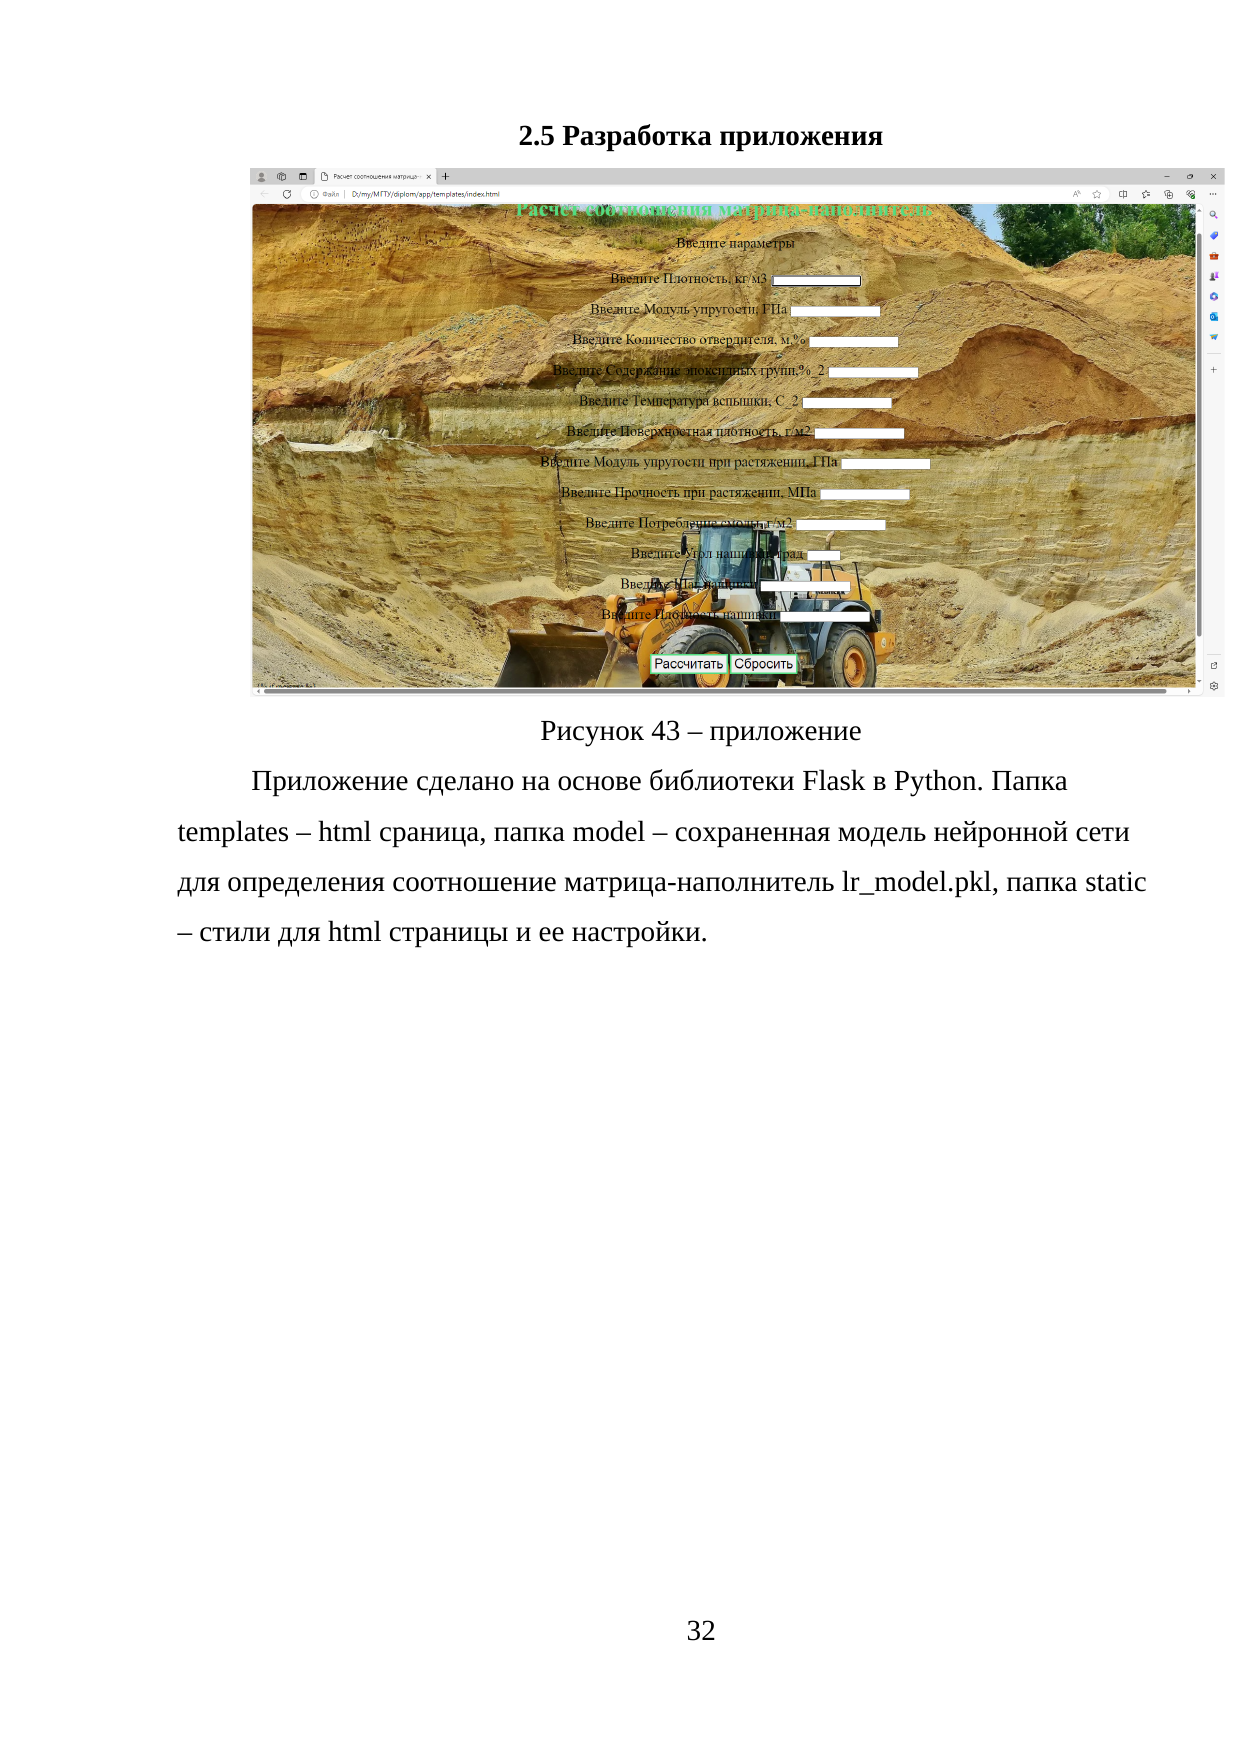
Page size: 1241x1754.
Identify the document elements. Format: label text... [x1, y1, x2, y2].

picture [250, 168, 1225, 697]
text Приложение сделано на основе библиотеки Flask в Python. Папка templates – html сраница, папка model – сохраненная модель нейронной сети для определения соотношение матрица-наполнитель lr_model.pkl, папка static – стили для html страницы и ее настройки. [177, 763, 1152, 948]
text Рисунок 43 – приложение [177, 713, 1152, 747]
text 2.5 Разработка приложения [177, 118, 1152, 152]
